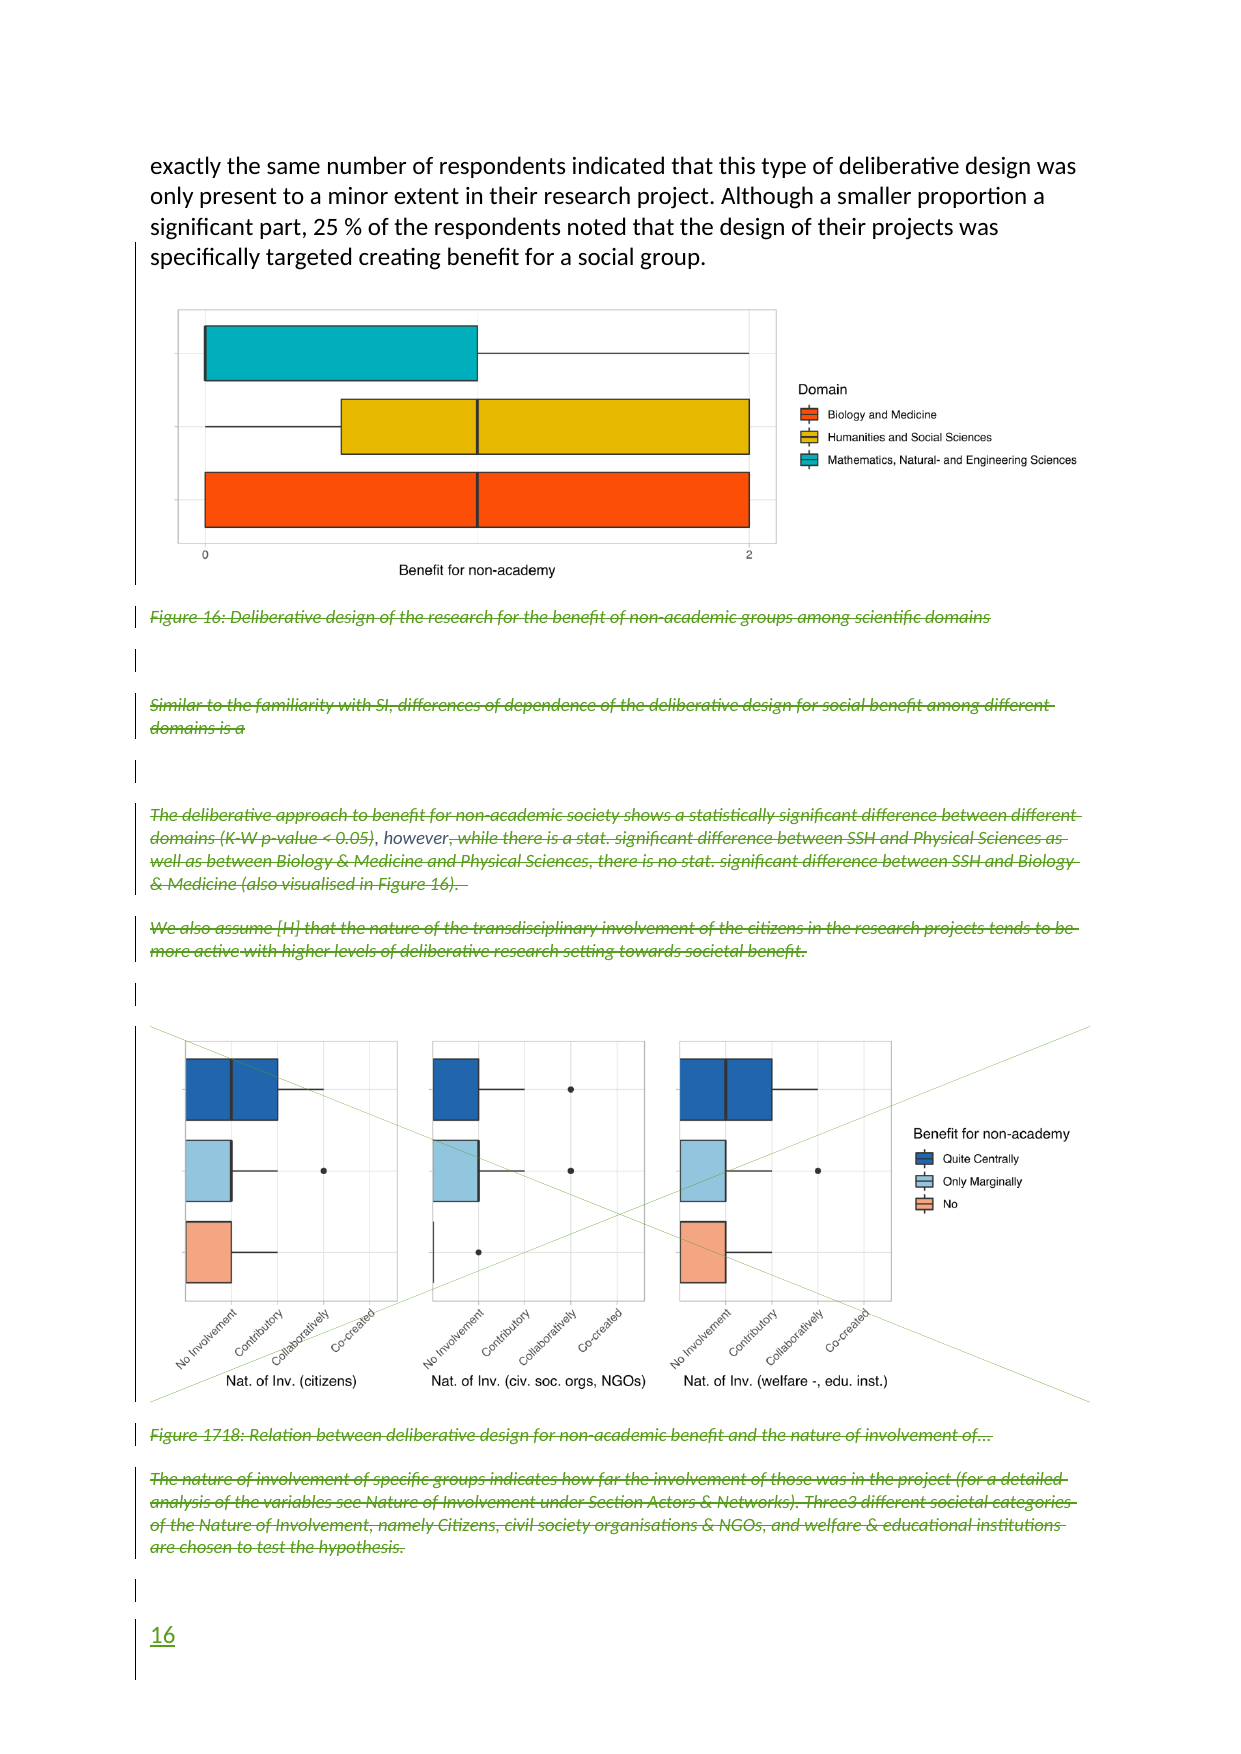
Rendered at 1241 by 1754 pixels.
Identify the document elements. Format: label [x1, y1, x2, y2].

picture [623, 1027, 1091, 1402]
picture [152, 1026, 1088, 1213]
picture [152, 1215, 1089, 1403]
picture [150, 302, 1091, 585]
text [150, 150, 1090, 272]
picture [150, 1027, 618, 1401]
